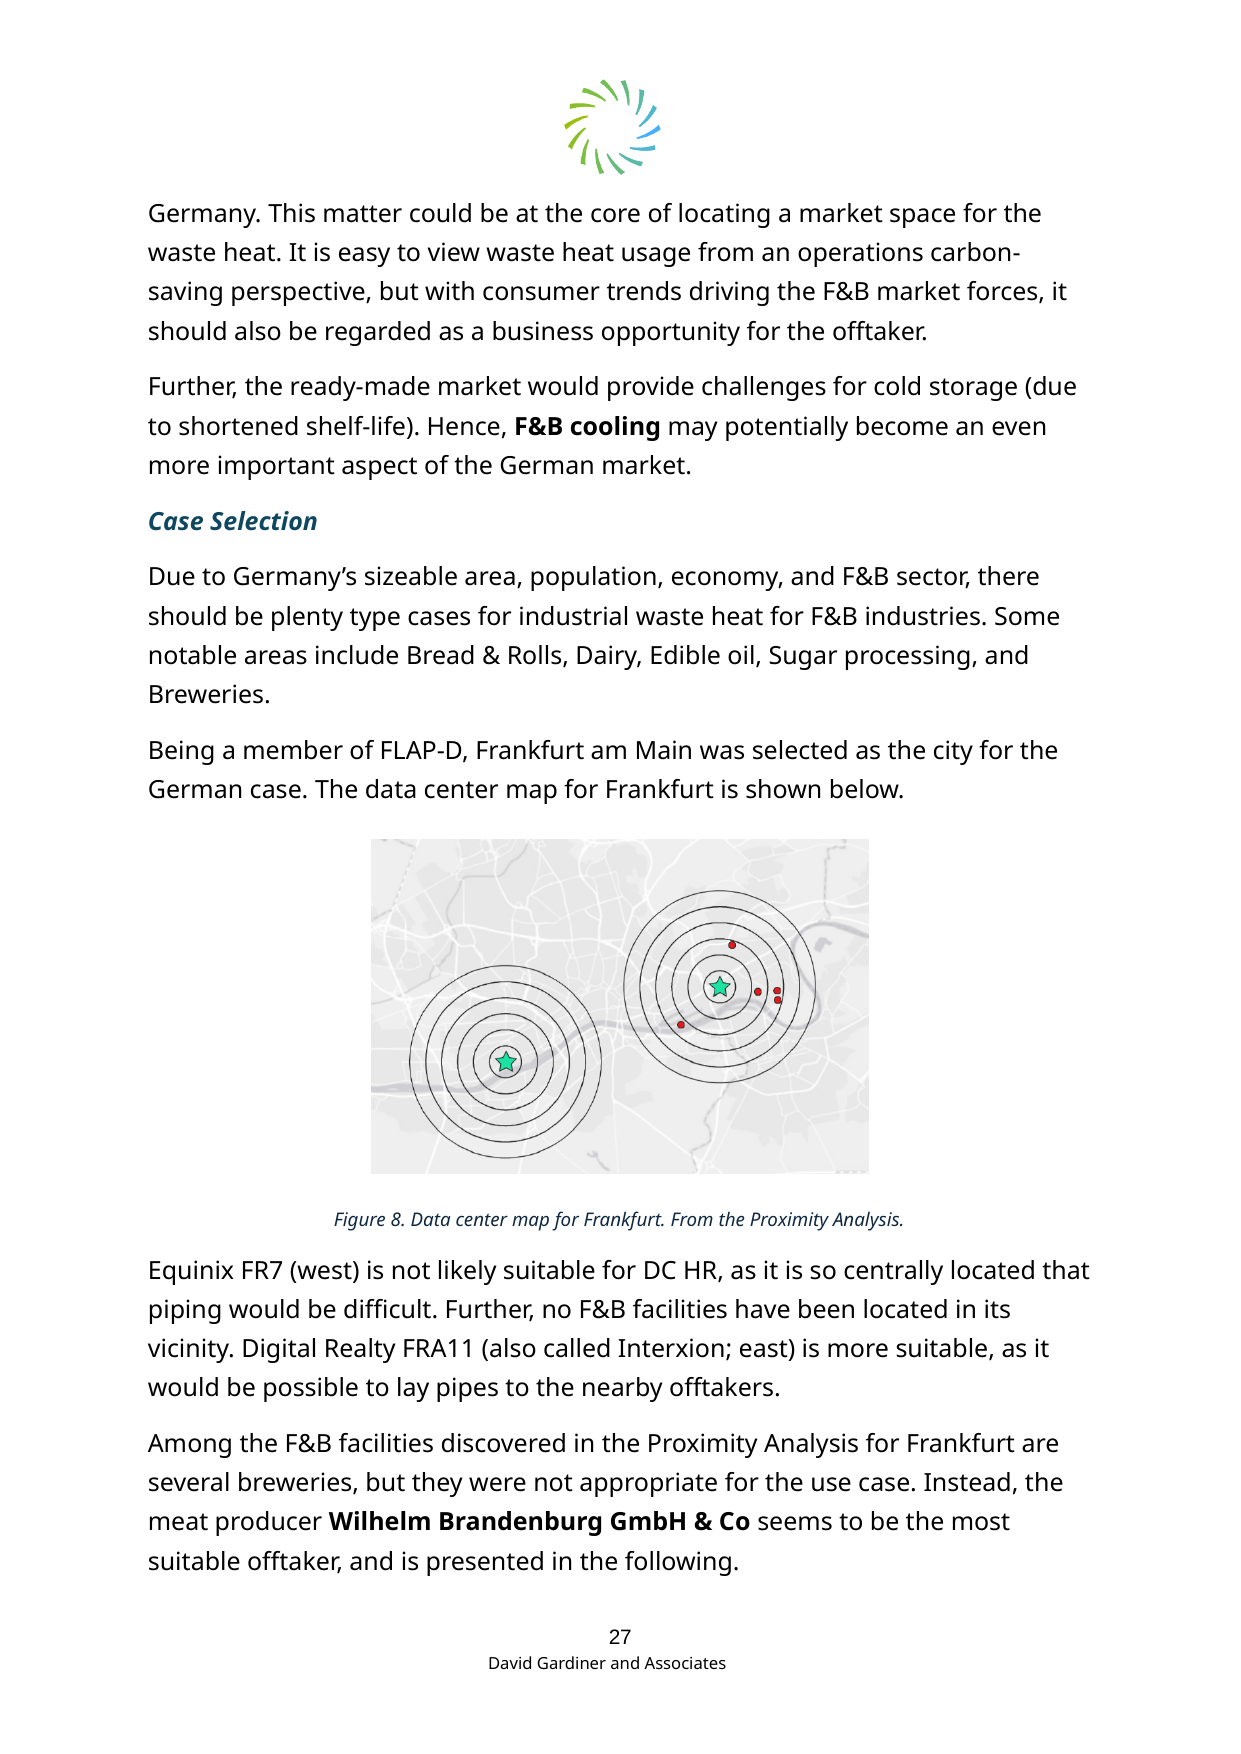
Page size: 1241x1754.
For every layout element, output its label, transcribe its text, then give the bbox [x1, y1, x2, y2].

picture [371, 839, 869, 1174]
text Due to Germany’s sizeable area, population, economy, and F&B sector, there should be plenty type cases for industrial waste heat for F&B industries. Some notable areas include Bread & Rolls, Dairy, Edible oil, Sugar processing, and Breweries. [148, 559, 1093, 711]
text Equinix FR7 (west) is not likely suitable for DC HR, as it is so centrally located that piping would be difficult. Further, no F&B facilities have been located in its vicinity. Digital Realty FRA11 (also called Interxion; east) is more suitable, as it would be possible to lay pipes to the nearby offtakers. [148, 1252, 1093, 1404]
text Figure 8. Data center map for Frankfurt. From the Proximity Analysis. [148, 1206, 1093, 1231]
text Being a member of FLAP-D, Frankfurt am Main was selected as the city for the German case. The data center map for Frankfurt is shown below. [148, 732, 1093, 806]
text Further, the ready-made market would provide challenges for cold storage (due to shortened shelf-life). Hence, F&B cooling may potentially become an even more important aspect of the German market. [148, 369, 1093, 481]
picture [558, 67, 674, 177]
subtitle Case Selection [148, 503, 1093, 537]
text Among the F&B facilities discovered in the Proximity Analysis for Frankfurt are several breweries, but they were not appropriate for the use case. Instead, the meat producer Wilhelm Brandenburg GmbH & Co seems to be the most suitable offtaker, and is presented in the following. [148, 1426, 1093, 1577]
